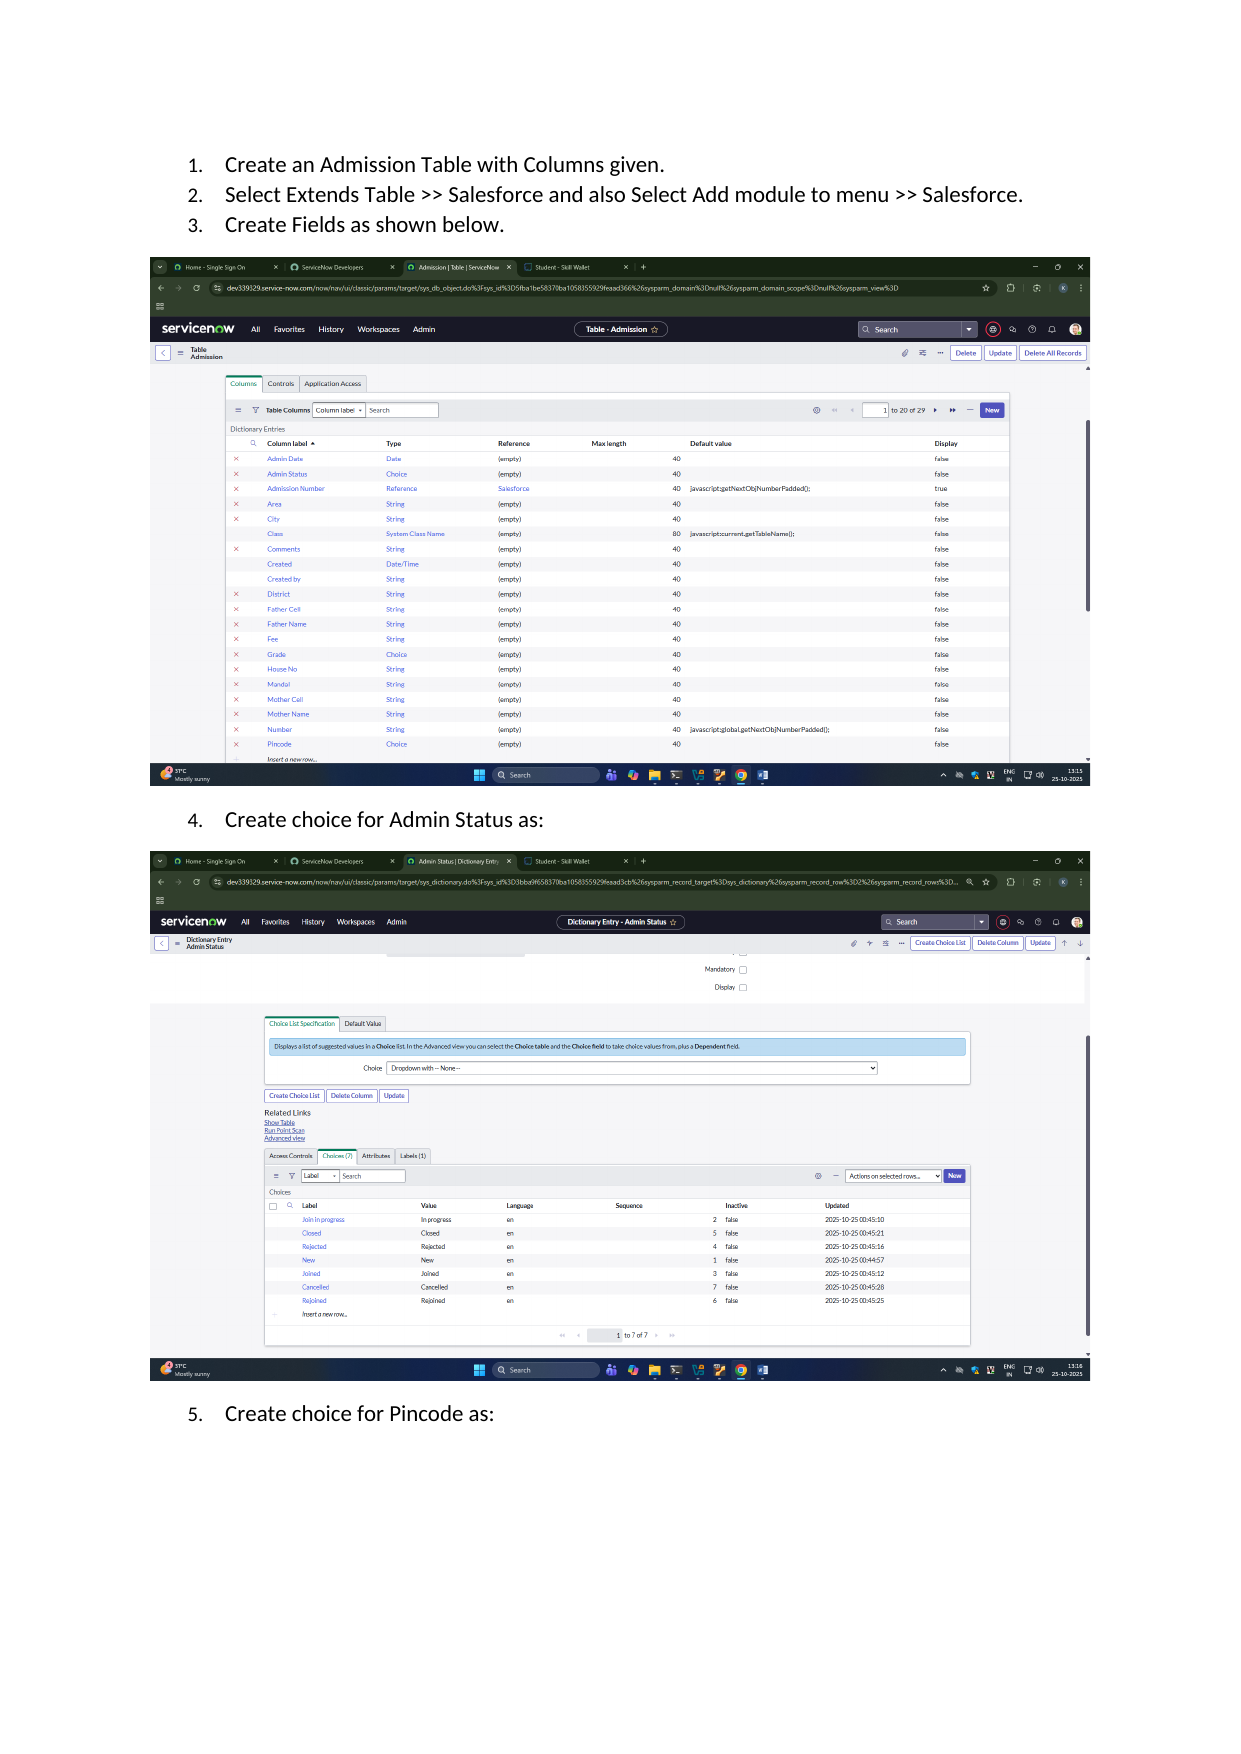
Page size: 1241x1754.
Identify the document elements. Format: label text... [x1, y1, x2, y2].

list Create Fields as shown below. [187, 210, 1090, 238]
list Create choice for Pincode as: [187, 1399, 1090, 1427]
picture [150, 257, 1091, 786]
list Select Extends Table >> Salesforce and also Select Add module to menu >> Salesforce. [187, 180, 1090, 208]
list Create choice for Admin Status as: [187, 805, 1090, 833]
picture [150, 851, 1091, 1381]
list Create an Admission Table with Columns given. [187, 150, 1090, 178]
